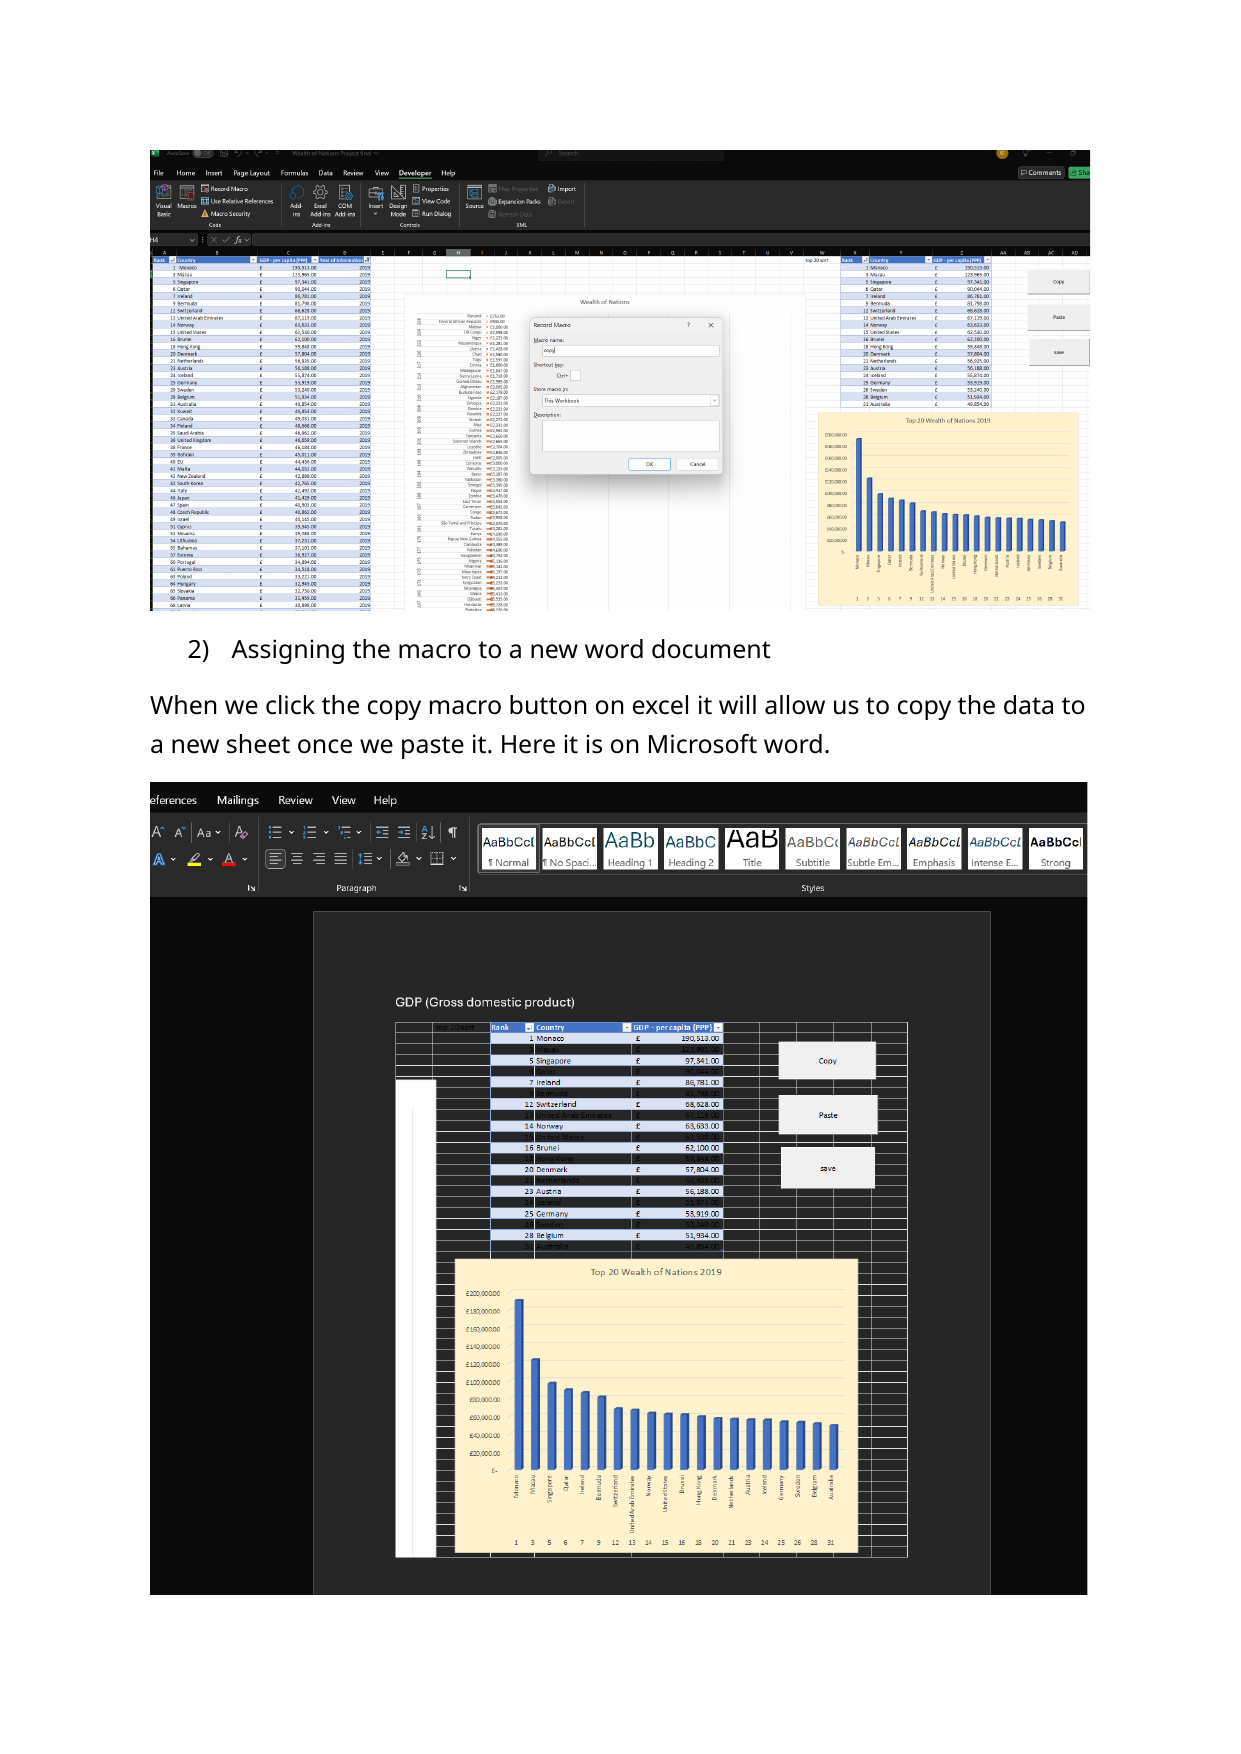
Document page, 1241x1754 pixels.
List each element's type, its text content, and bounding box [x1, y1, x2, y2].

list Assigning the macro to a new word document [187, 632, 1090, 666]
picture [150, 782, 1088, 1595]
picture [150, 150, 1091, 611]
text When we click the copy macro button on excel it will allow us to copy the data to a new sheet once we paste it. Here it is on Microsoft word. [150, 688, 1090, 761]
